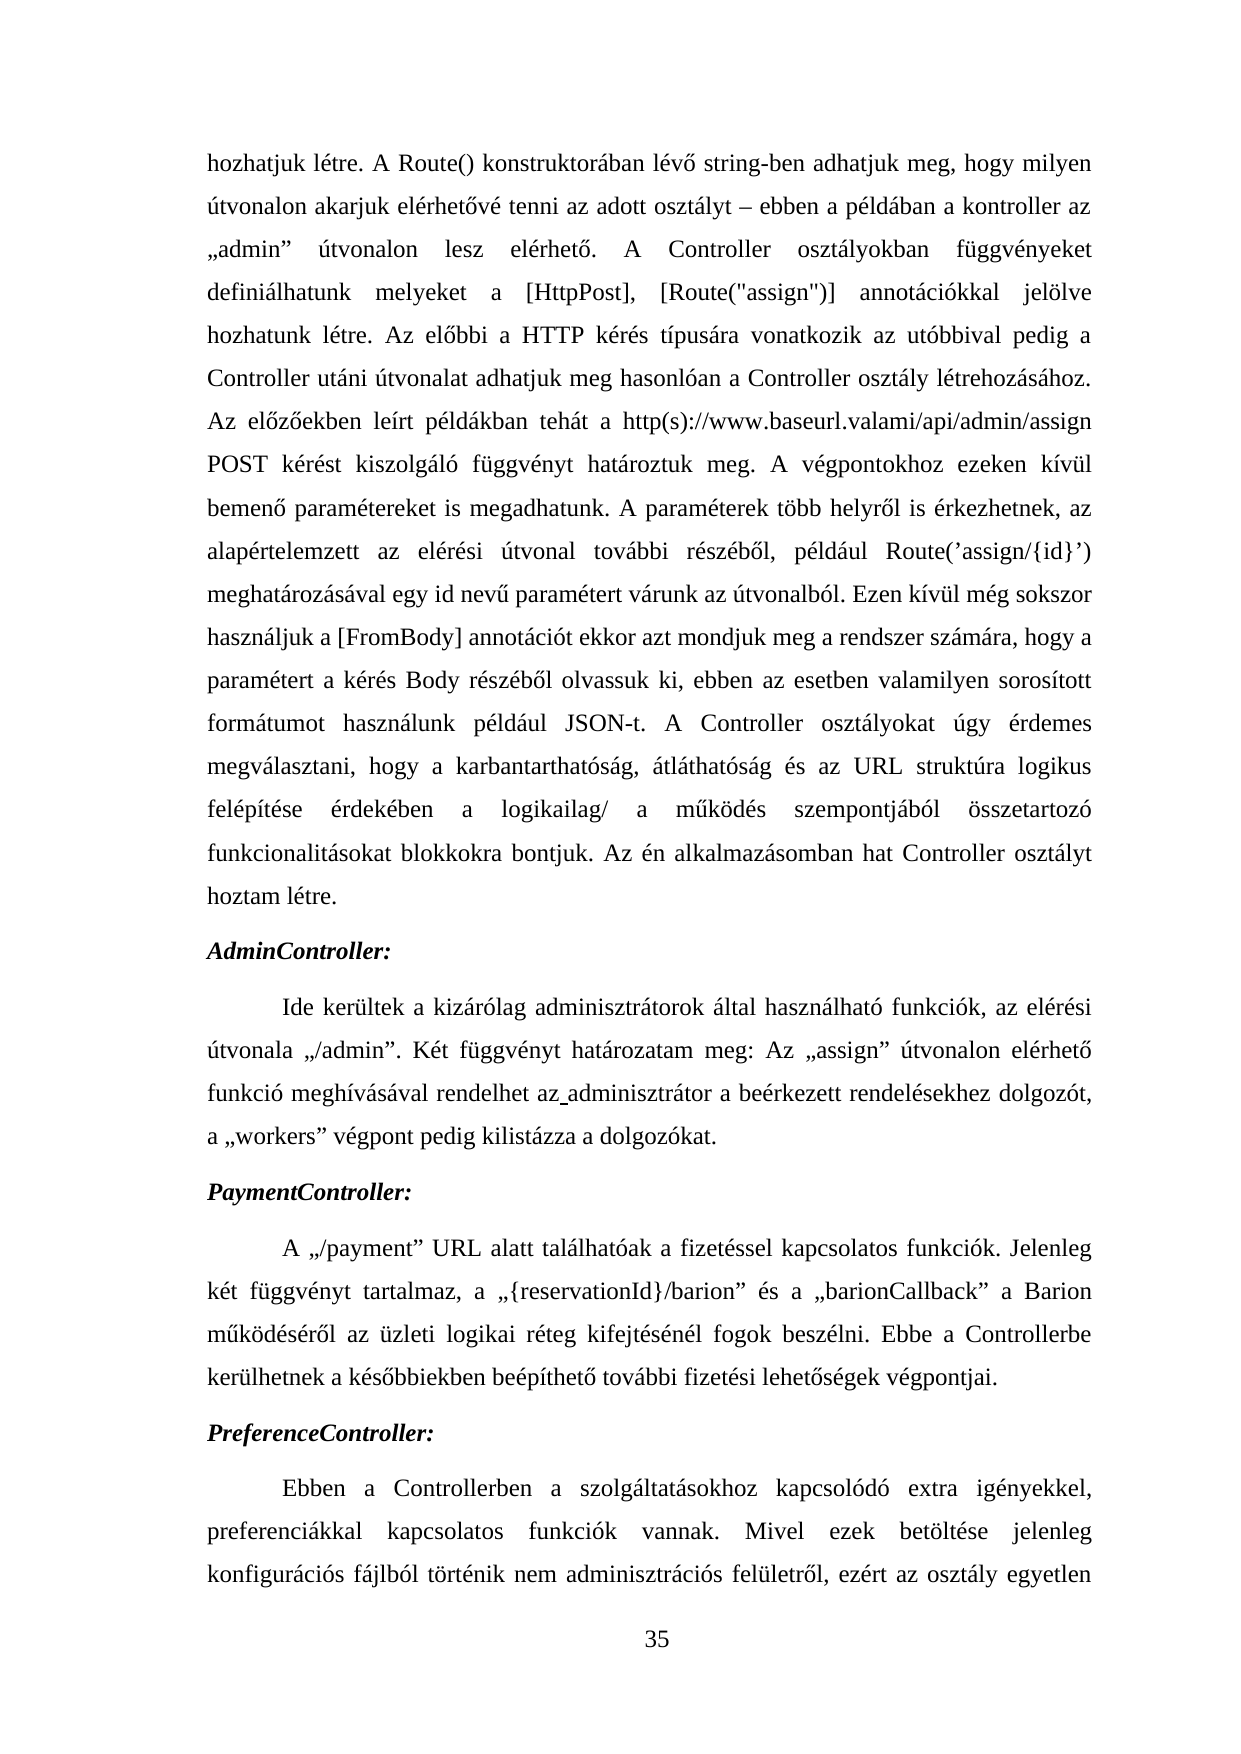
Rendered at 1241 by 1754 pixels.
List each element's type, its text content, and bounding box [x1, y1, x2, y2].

text AdminController: [207, 936, 1092, 965]
text PaymentController: [207, 1177, 1092, 1206]
text Ide kerültek a kizárólag adminisztrátorok által használható funkciók, az elérési útvonala „/admin”. Két függvényt határozatam meg: Az „assign” útvonalon elérhető funkció meghívásával rendelhet az adminisztrátor a beérkezett rendelésekhez dolgozót, a „workers” végpont pedig kilistázza a dolgozókat. [207, 992, 1092, 1150]
text A „/payment” URL alatt találhatóak a fizetéssel kapcsolatos funkciók. Jelenleg két függvényt tartalmaz, a „{reservationId}/barion” és a „barionCallback” a Barion működéséről az üzleti logikai réteg kifejtésénél fogok beszélni. Ebbe a Controllerbe kerülhetnek a későbbiekben beépíthető további fizetési lehetőségek végpontjai. [207, 1233, 1092, 1391]
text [207, 148, 1092, 909]
text PreferenceController: [207, 1418, 1092, 1446]
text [207, 1473, 1092, 1588]
